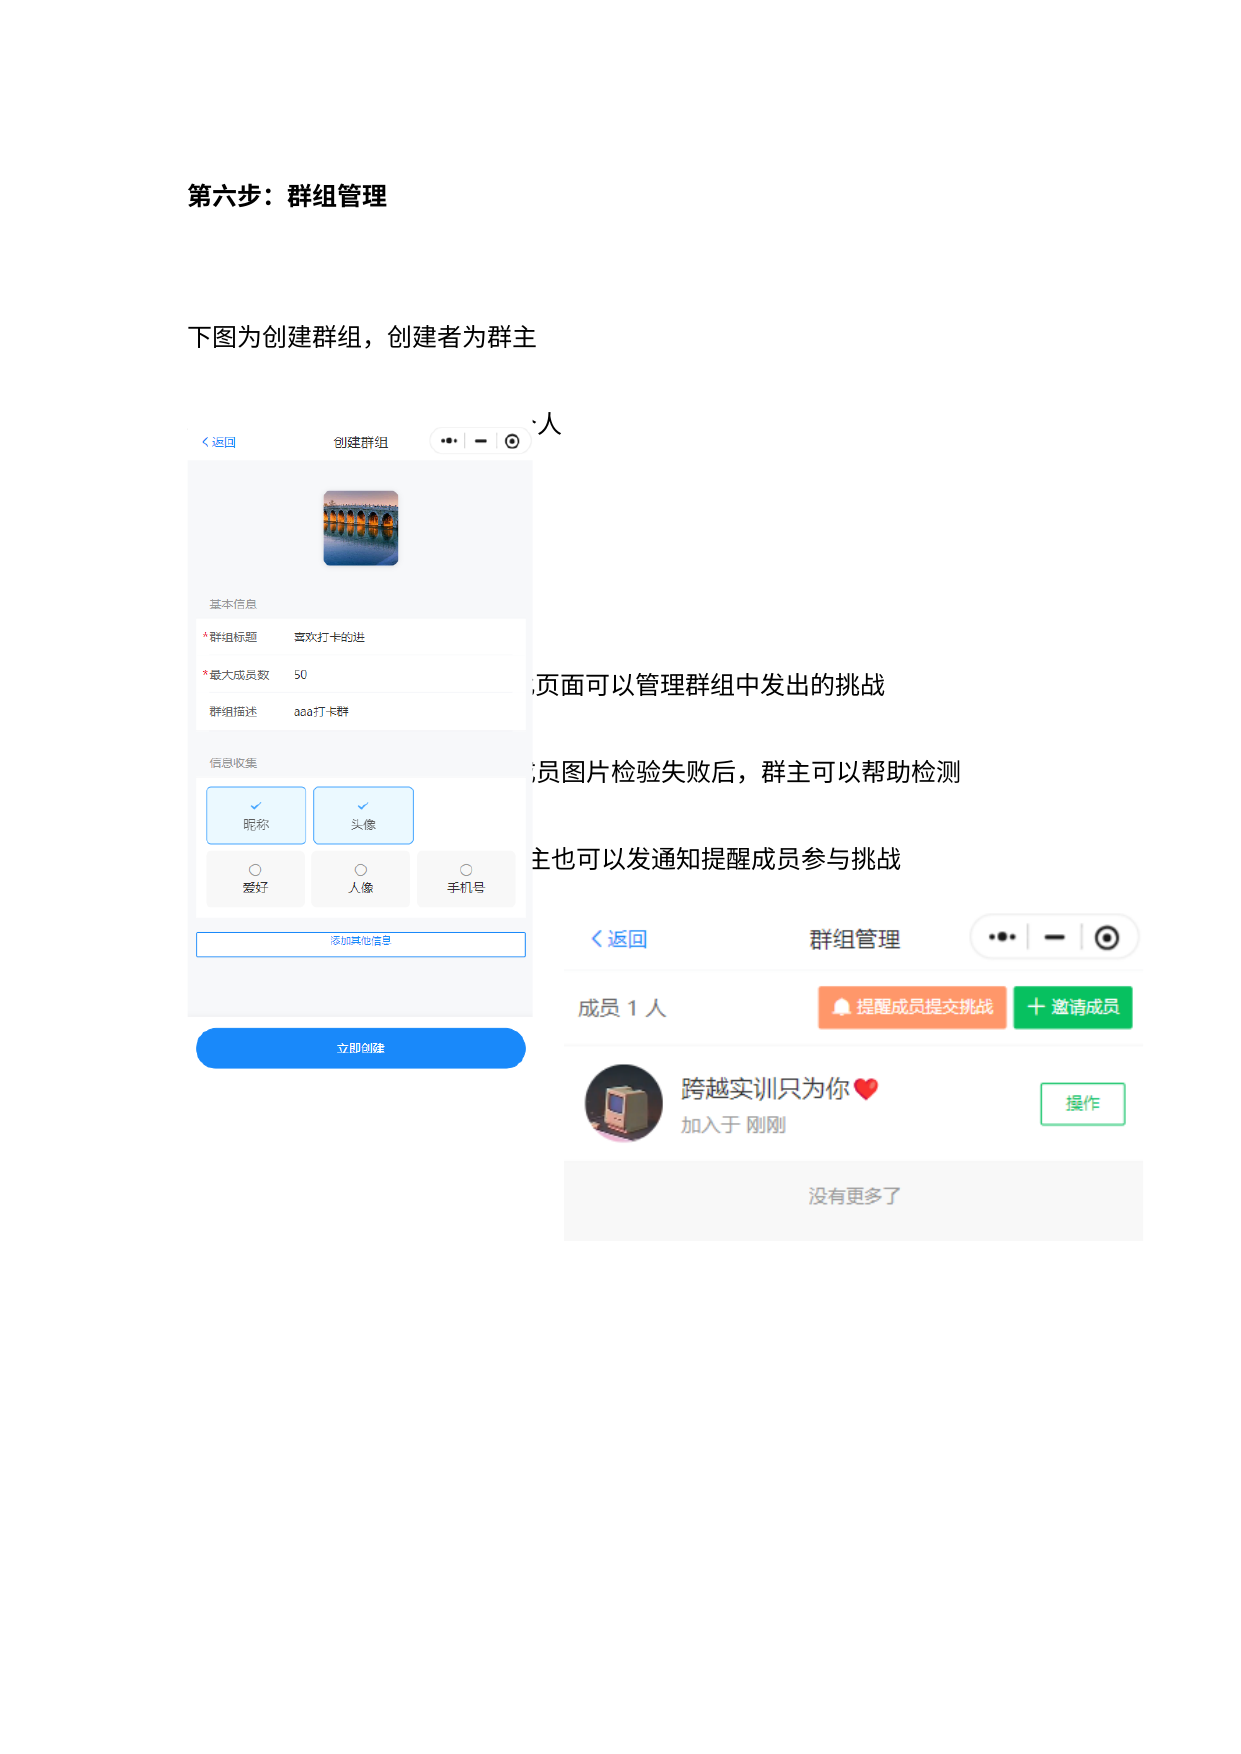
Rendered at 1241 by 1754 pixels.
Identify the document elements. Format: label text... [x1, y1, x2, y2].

text 此页面可以管理群组中发出的挑战 [533, 651, 1053, 716]
text 群组有管理权限的只有群主一个人 [187, 390, 1053, 455]
text 第六步：群组管理 [187, 162, 1053, 227]
text 当 有成员图片检验失败后，群主可以帮助检测 [533, 738, 1053, 803]
text 下图为创建群组，创建者为群主 [187, 303, 1053, 368]
picture [564, 888, 1144, 1241]
text 群主也可以发通知提醒成员参与挑战 [533, 825, 1053, 890]
picture [187, 407, 533, 1073]
